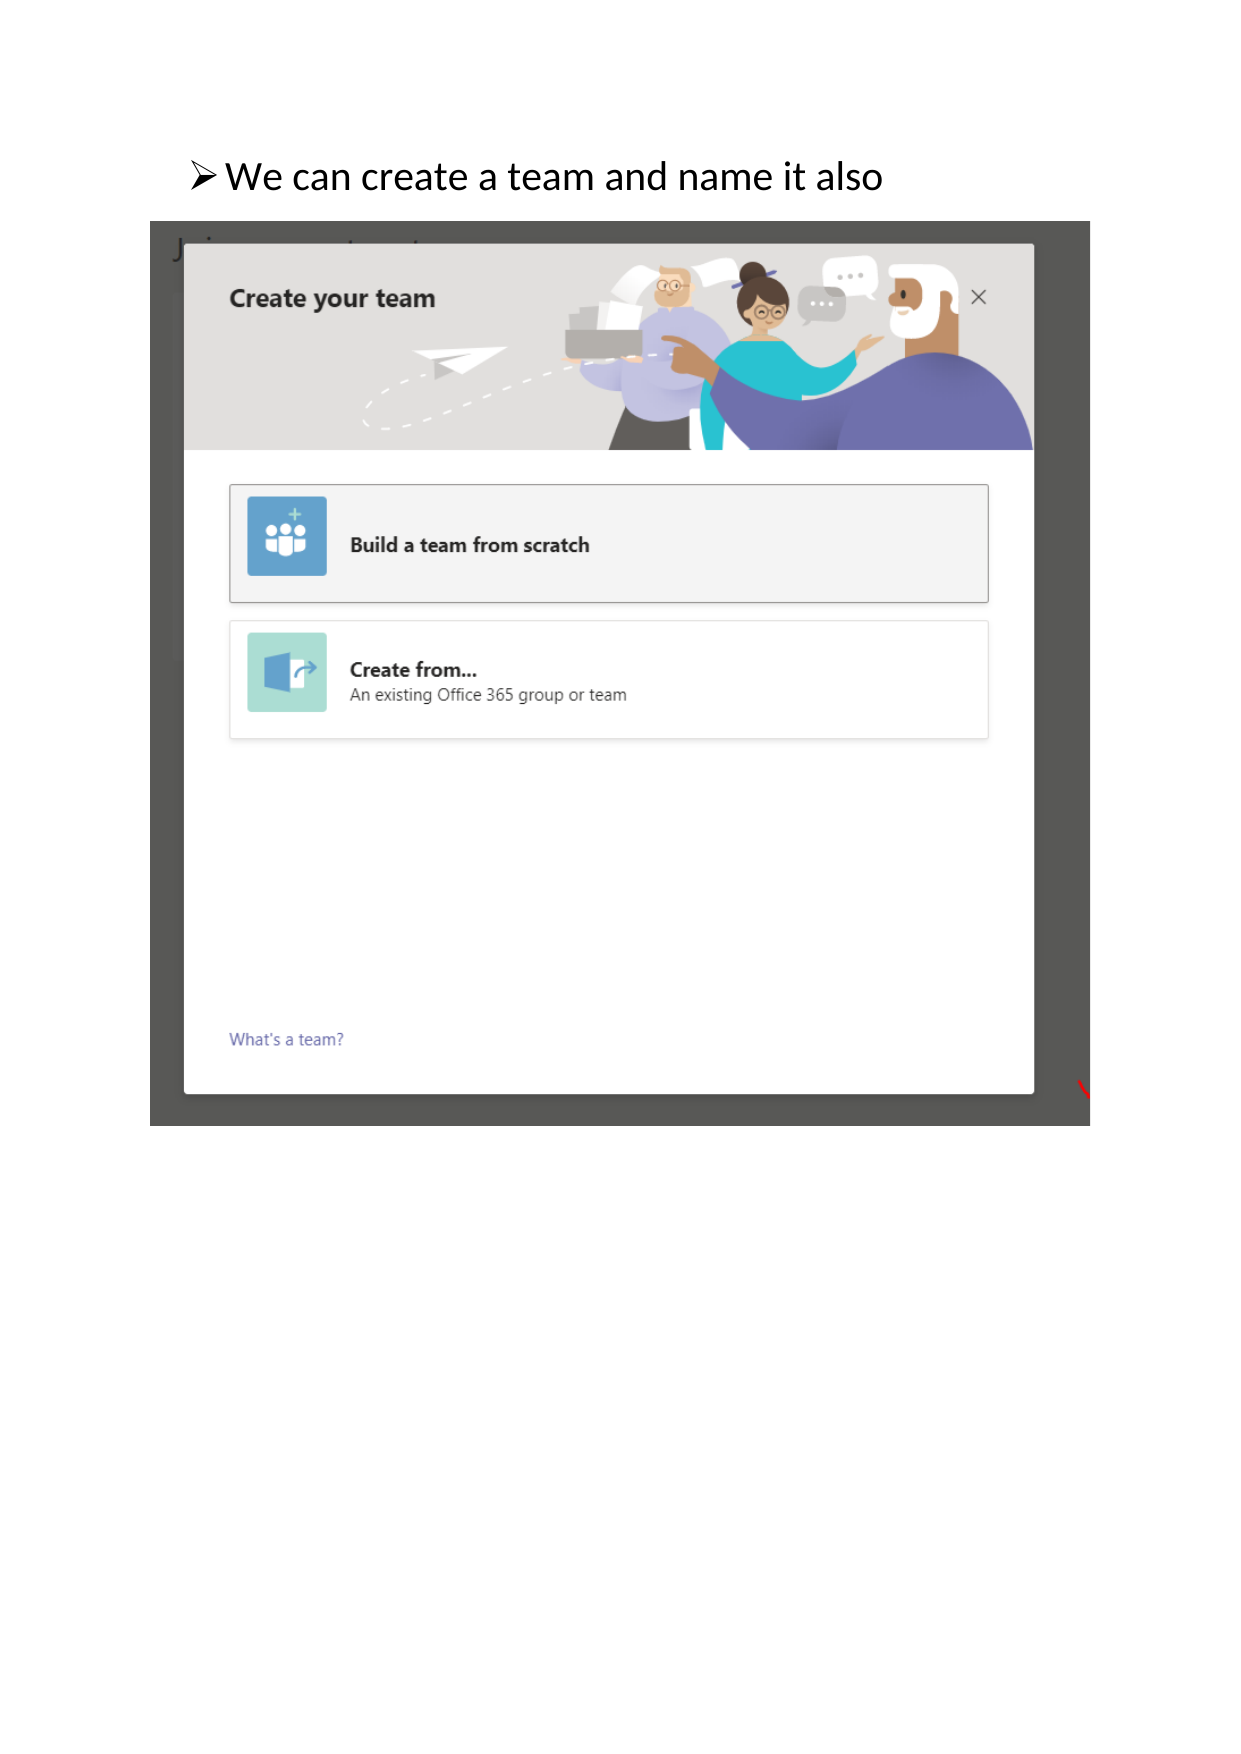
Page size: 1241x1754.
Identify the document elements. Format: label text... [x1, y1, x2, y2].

picture [150, 221, 1091, 1126]
list We can create a team and name it also [187, 150, 1090, 201]
